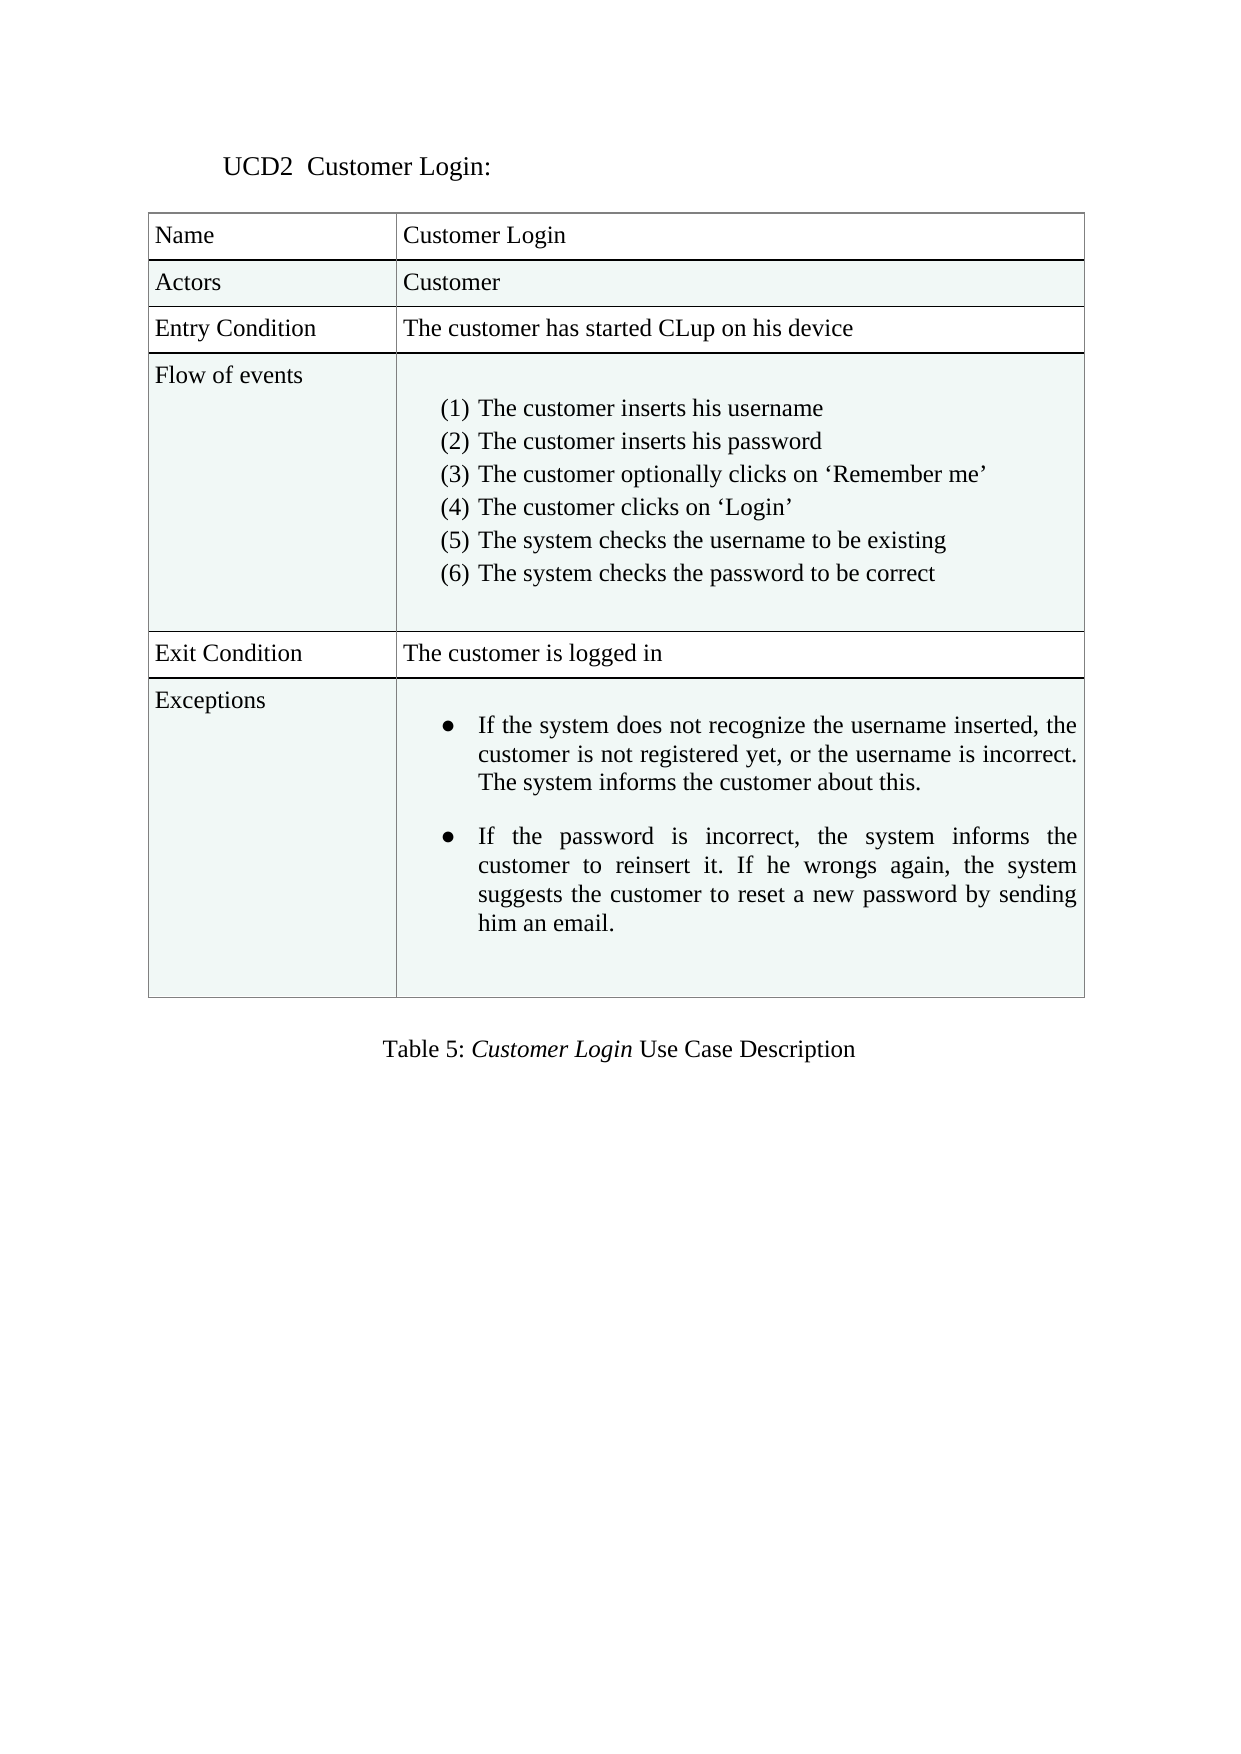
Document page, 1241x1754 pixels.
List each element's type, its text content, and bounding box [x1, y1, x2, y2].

table_header Name [149, 214, 396, 259]
table_cell The customer inserts his username The customer inserts his password The customer optionally clicks on ‘Remember me’ The customer clicks on ‘Login’ The system checks the username to be existing The system checks the password to be correct [397, 354, 1084, 631]
text UCD2 Customer Login: [148, 150, 1090, 181]
table_cell The customer has started CLup on his device [397, 307, 1084, 352]
table_cell The customer is logged in [397, 632, 1084, 677]
table_cell Flow of events [149, 354, 396, 631]
table_cell Exceptions [149, 679, 396, 996]
table_header Customer Login [397, 214, 1084, 259]
text Table 5: Customer Login Use Case Description [148, 1034, 1090, 1062]
table_cell Exit Condition [149, 632, 396, 677]
table_cell Actors [149, 261, 396, 306]
table_cell If the system does not recognize the username inserted, the customer is not registered yet, or the username is incorrect. The system informs the customer about this. If the password is incorrect, the system informs the customer to reinsert it. If he wrongs again, the system suggests the customer to reset a new password by sending him an email. [397, 679, 1084, 996]
table_cell Entry Condition [149, 307, 396, 352]
table_cell Customer [397, 261, 1084, 306]
